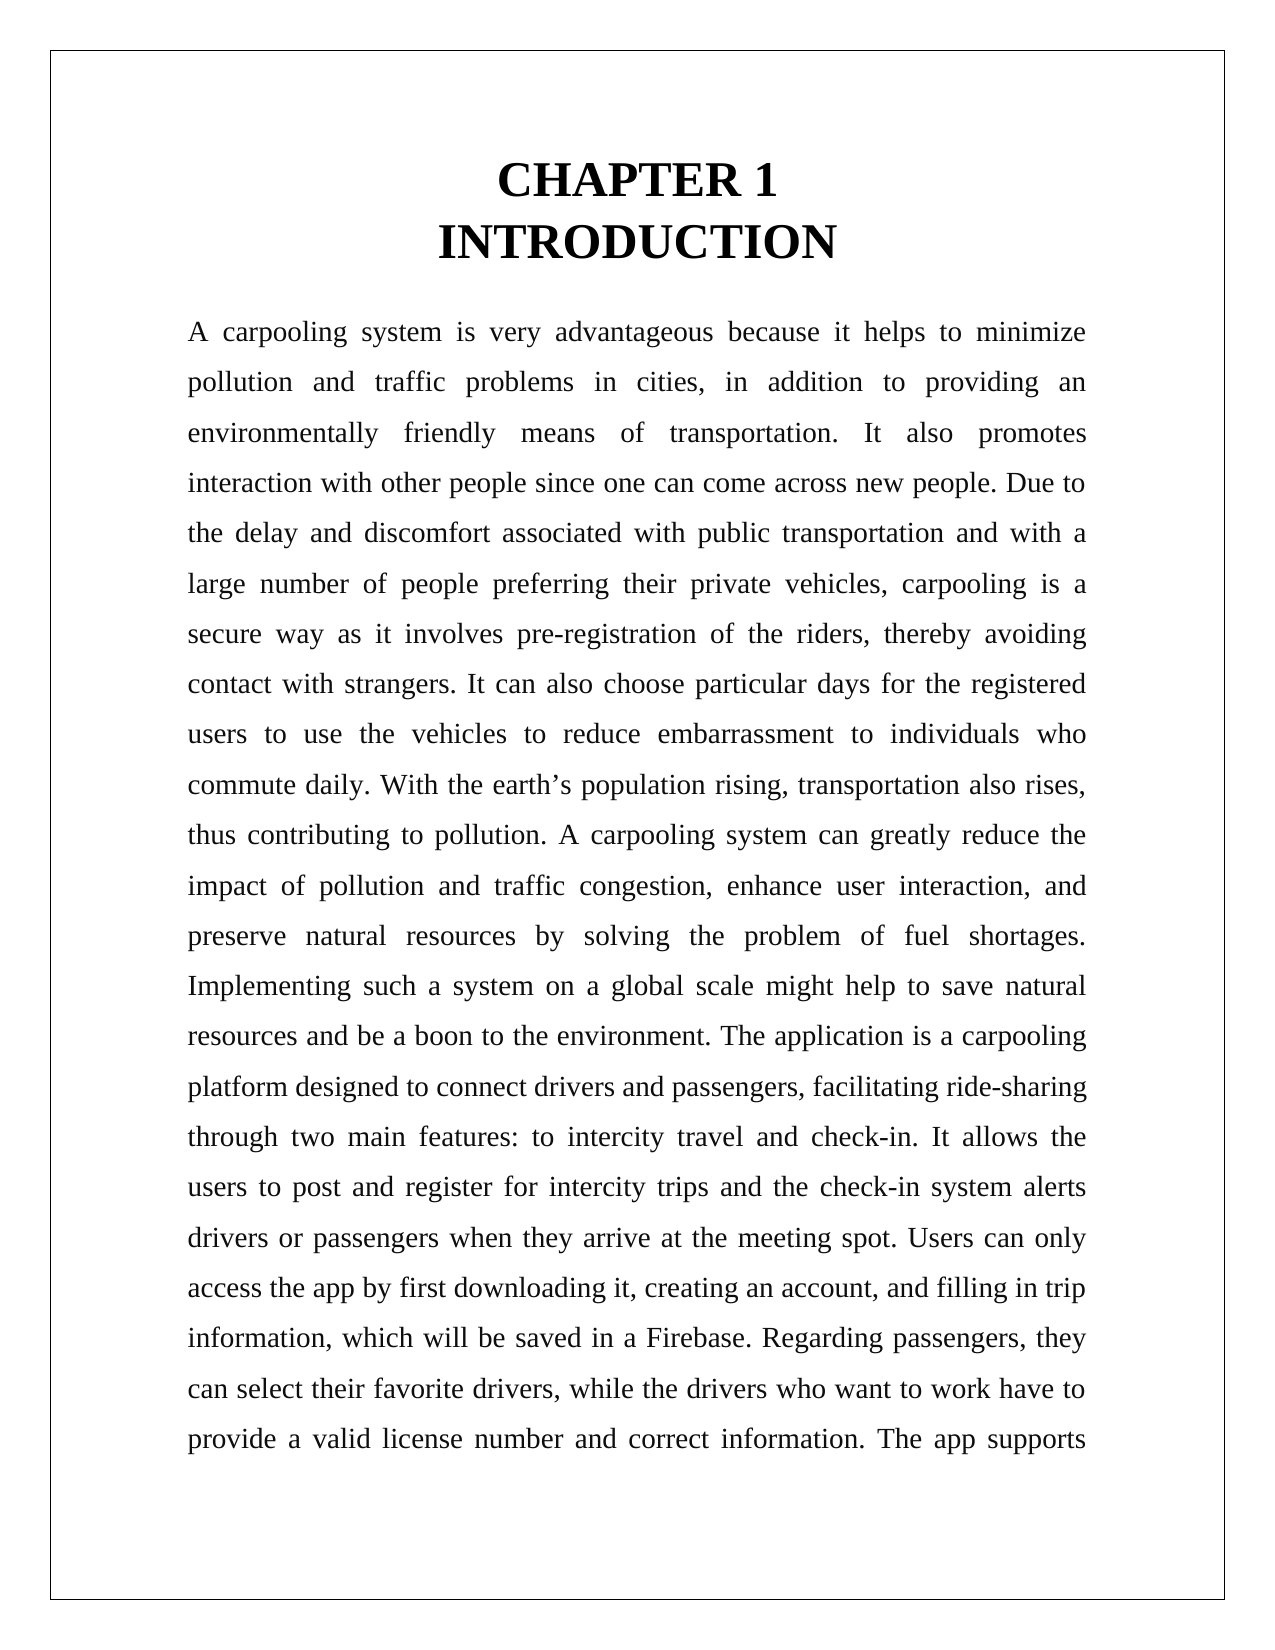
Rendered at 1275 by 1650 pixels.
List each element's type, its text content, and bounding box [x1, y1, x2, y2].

subtitle INTRODUCTION [187, 212, 1087, 269]
subtitle CHAPTER 1 [187, 150, 1087, 207]
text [187, 1134, 1087, 1454]
